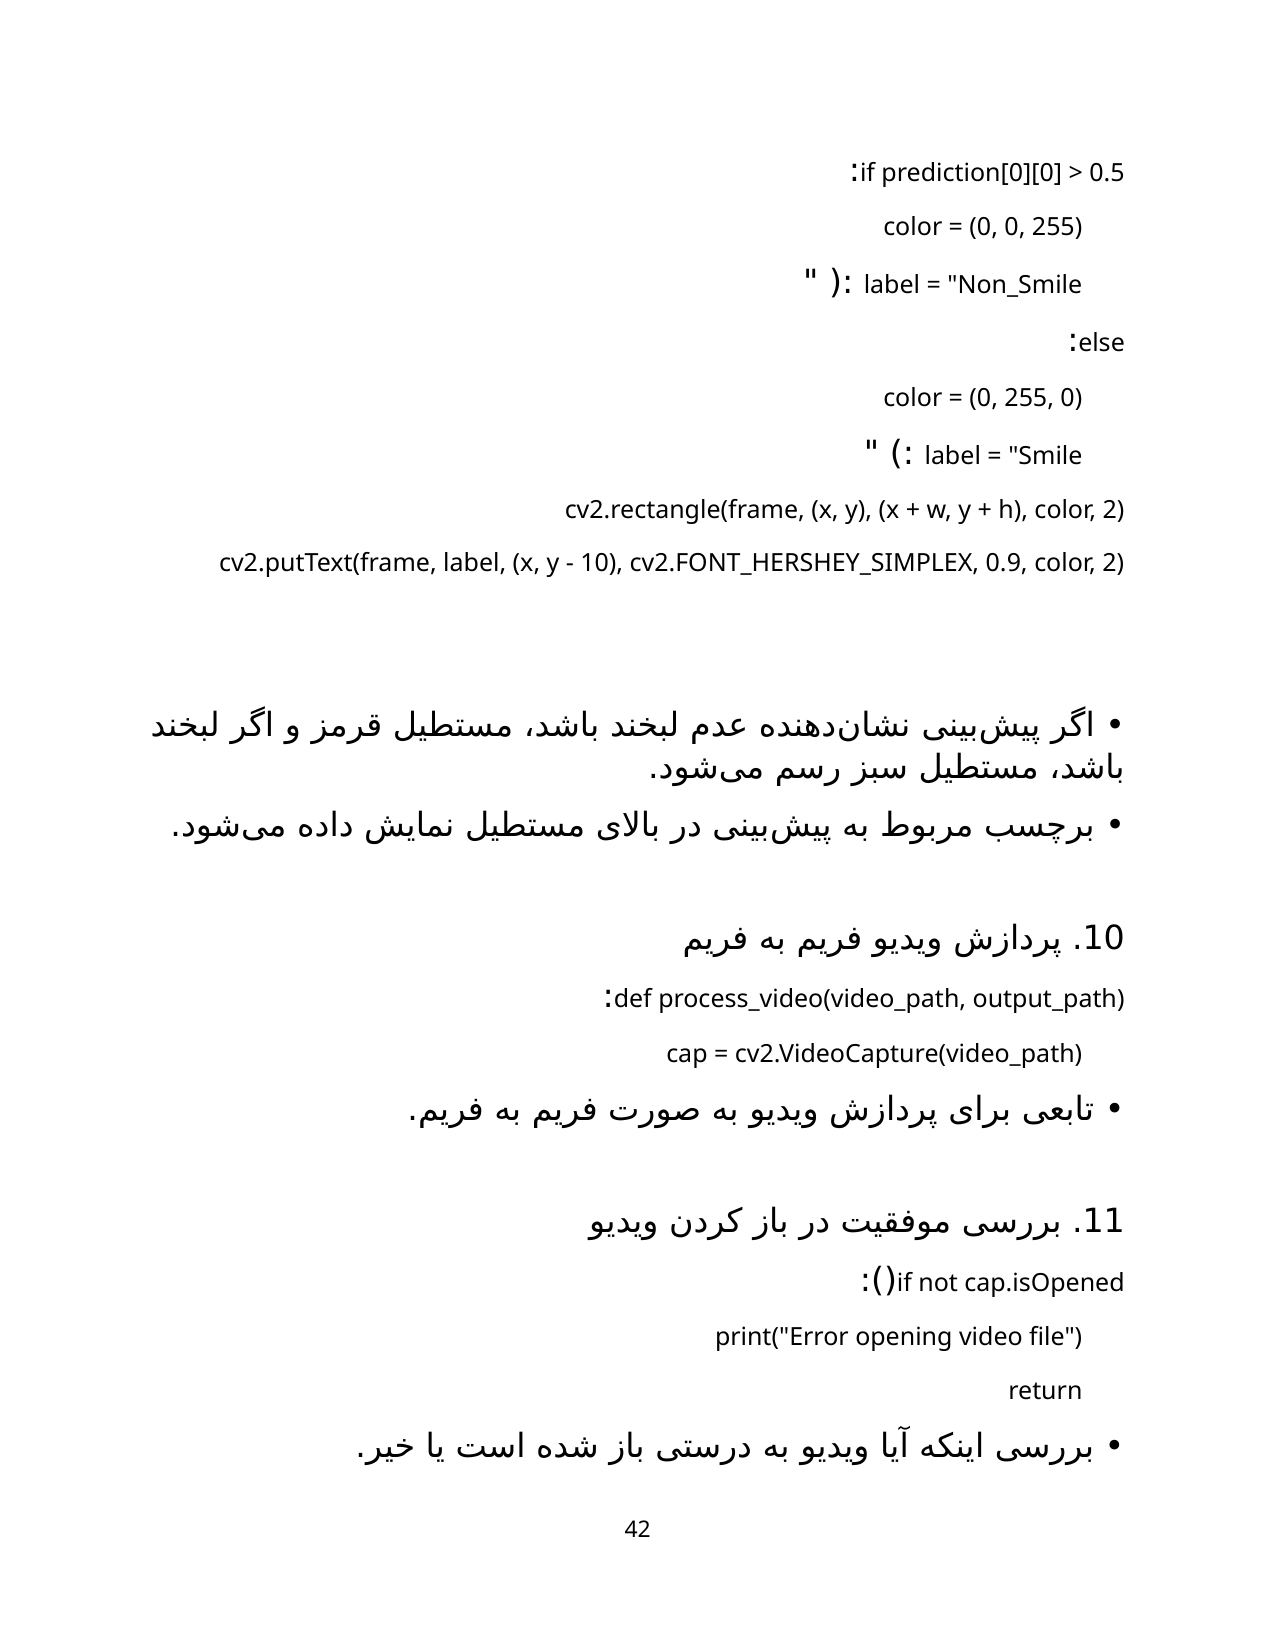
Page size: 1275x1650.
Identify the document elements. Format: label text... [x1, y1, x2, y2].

text • اگر پیش‌بینی نشان‌دهنده عدم لبخند باشد، مستطیل قرمز و اگر لبخند باشد، مستطیل سبز رسم می‌شود. [150, 705, 1125, 786]
text • تابعی برای پردازش ویدیو به صورت فریم به فریم. [150, 1089, 1125, 1128]
text label = "Smile :) " [150, 433, 1125, 472]
text print("Error opening video file") [150, 1319, 1125, 1353]
text 10. پردازش ویدیو فریم به فریم [150, 918, 1125, 957]
text • بررسی اینکه آیا ویدیو به درستی باز شده است یا خیر. [150, 1426, 1125, 1465]
text color = (0, 255, 0) [150, 379, 1125, 413]
text cap = cv2.VideoCapture(video_path) [150, 1035, 1125, 1069]
text if prediction[0][0] > 0.5: [150, 150, 1125, 189]
text cv2.putText(frame, label, (x, y - 10), cv2.FONT_HERSHEY_SIMPLEX, 0.9, color, 2) [150, 545, 1125, 579]
text label = "Non_Smile :( " [150, 262, 1125, 301]
text color = (0, 0, 255) [150, 208, 1125, 243]
text return [150, 1372, 1125, 1407]
text else: [150, 321, 1125, 360]
text 11. بررسی موفقیت در باز کردن ویدیو [150, 1201, 1125, 1240]
text • برچسب مربوط به پیش‌بینی در بالای مستطیل نمایش داده می‌شود. [150, 806, 1125, 845]
text cv2.rectangle(frame, (x, y), (x + w, y + h), color, 2) [150, 492, 1125, 526]
text def process_video(video_path, output_path): [150, 977, 1125, 1016]
text if not cap.isOpened(): [150, 1260, 1125, 1299]
